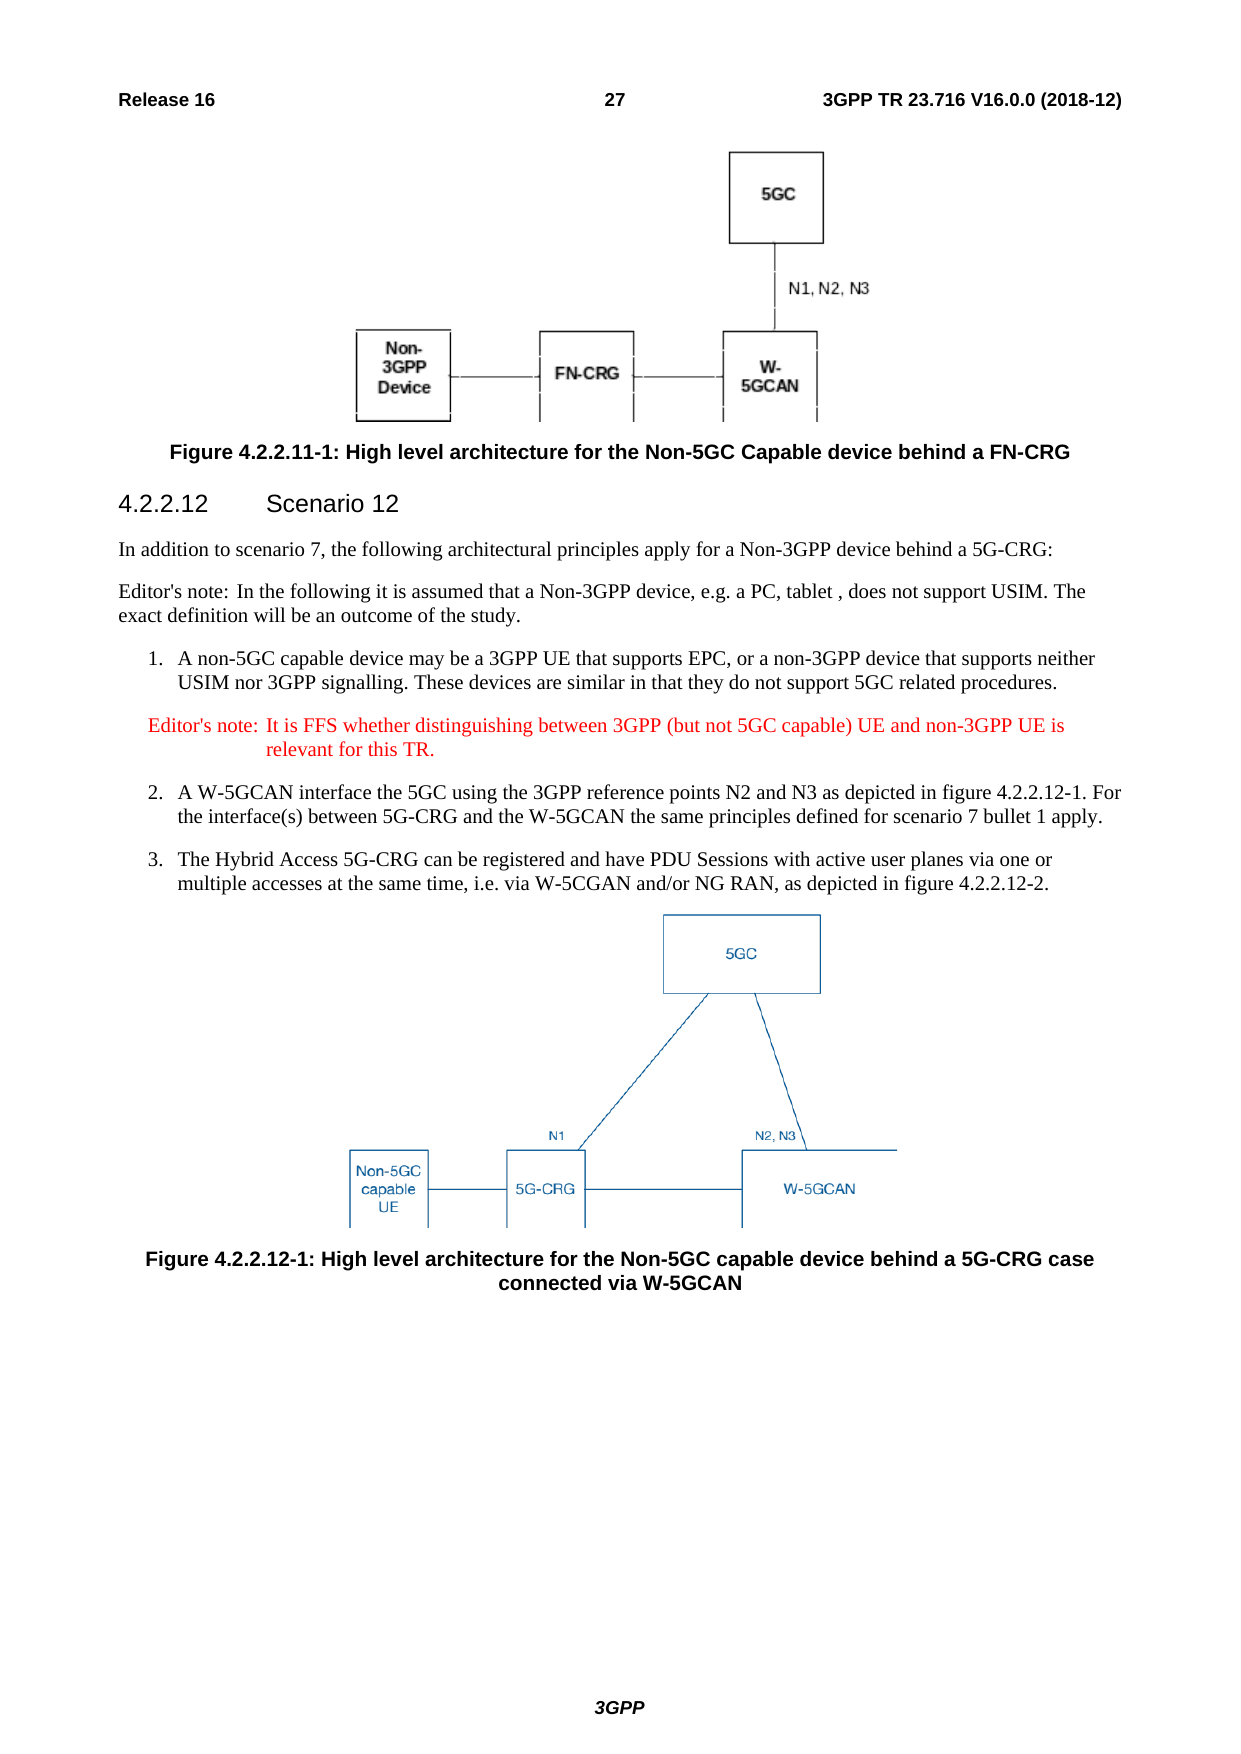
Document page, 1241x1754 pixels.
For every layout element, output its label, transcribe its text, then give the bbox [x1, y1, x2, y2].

text 2. A W-5GCAN interface the 5GC using the 3GPP reference points N2 and N3 as depicted in figure 4.2.2.12-1. For the interface(s) between 5G-CRG and the W-5GCAN the same principles defined for scenario 7 bullet 1 apply. [148, 780, 1122, 828]
text 1. A non-5GC capable device may be a 3GPP UE that supports EPC, or a non-3GPP device that supports neither USIM nor 3GPP signalling. These devices are similar in that they do not support 5GC related procedures. [148, 646, 1122, 694]
text Editor's note: In the following it is assumed that a Non-3GPP device, e.g. a PC, tablet , does not support USIM. The exact definition will be an outcome of the study. [118, 579, 1122, 627]
subtitle 4.2.2.12 Scenario 12 [118, 489, 1122, 518]
text 3. The Hybrid Access 5G-CRG can be registered and have PDU Sessions with active user planes via one or multiple accesses at the same time, i.e. via W-5CGAN and/or NG RAN, as depicted in figure 4.2.2.12-2. [148, 847, 1122, 895]
text In addition to scenario 7, the following architectural principles apply for a Non-3GPP device behind a 5G-CRG: [118, 536, 1122, 561]
text Figure 4.2.2.11-1: High level architecture for the Non-5GC Capable device behind a FN-CRG [118, 440, 1122, 464]
text Figure 4.2.2.12-1: High level architecture for the Non-5GC capable device behind a 5G-CRG case connected via W-5GCAN [118, 1246, 1122, 1294]
text Editor's note: It is FFS whether distinguishing between 3GPP (but not 5GC capable) UE and non-3GPP UE is relevant for this TR. [148, 713, 1122, 761]
